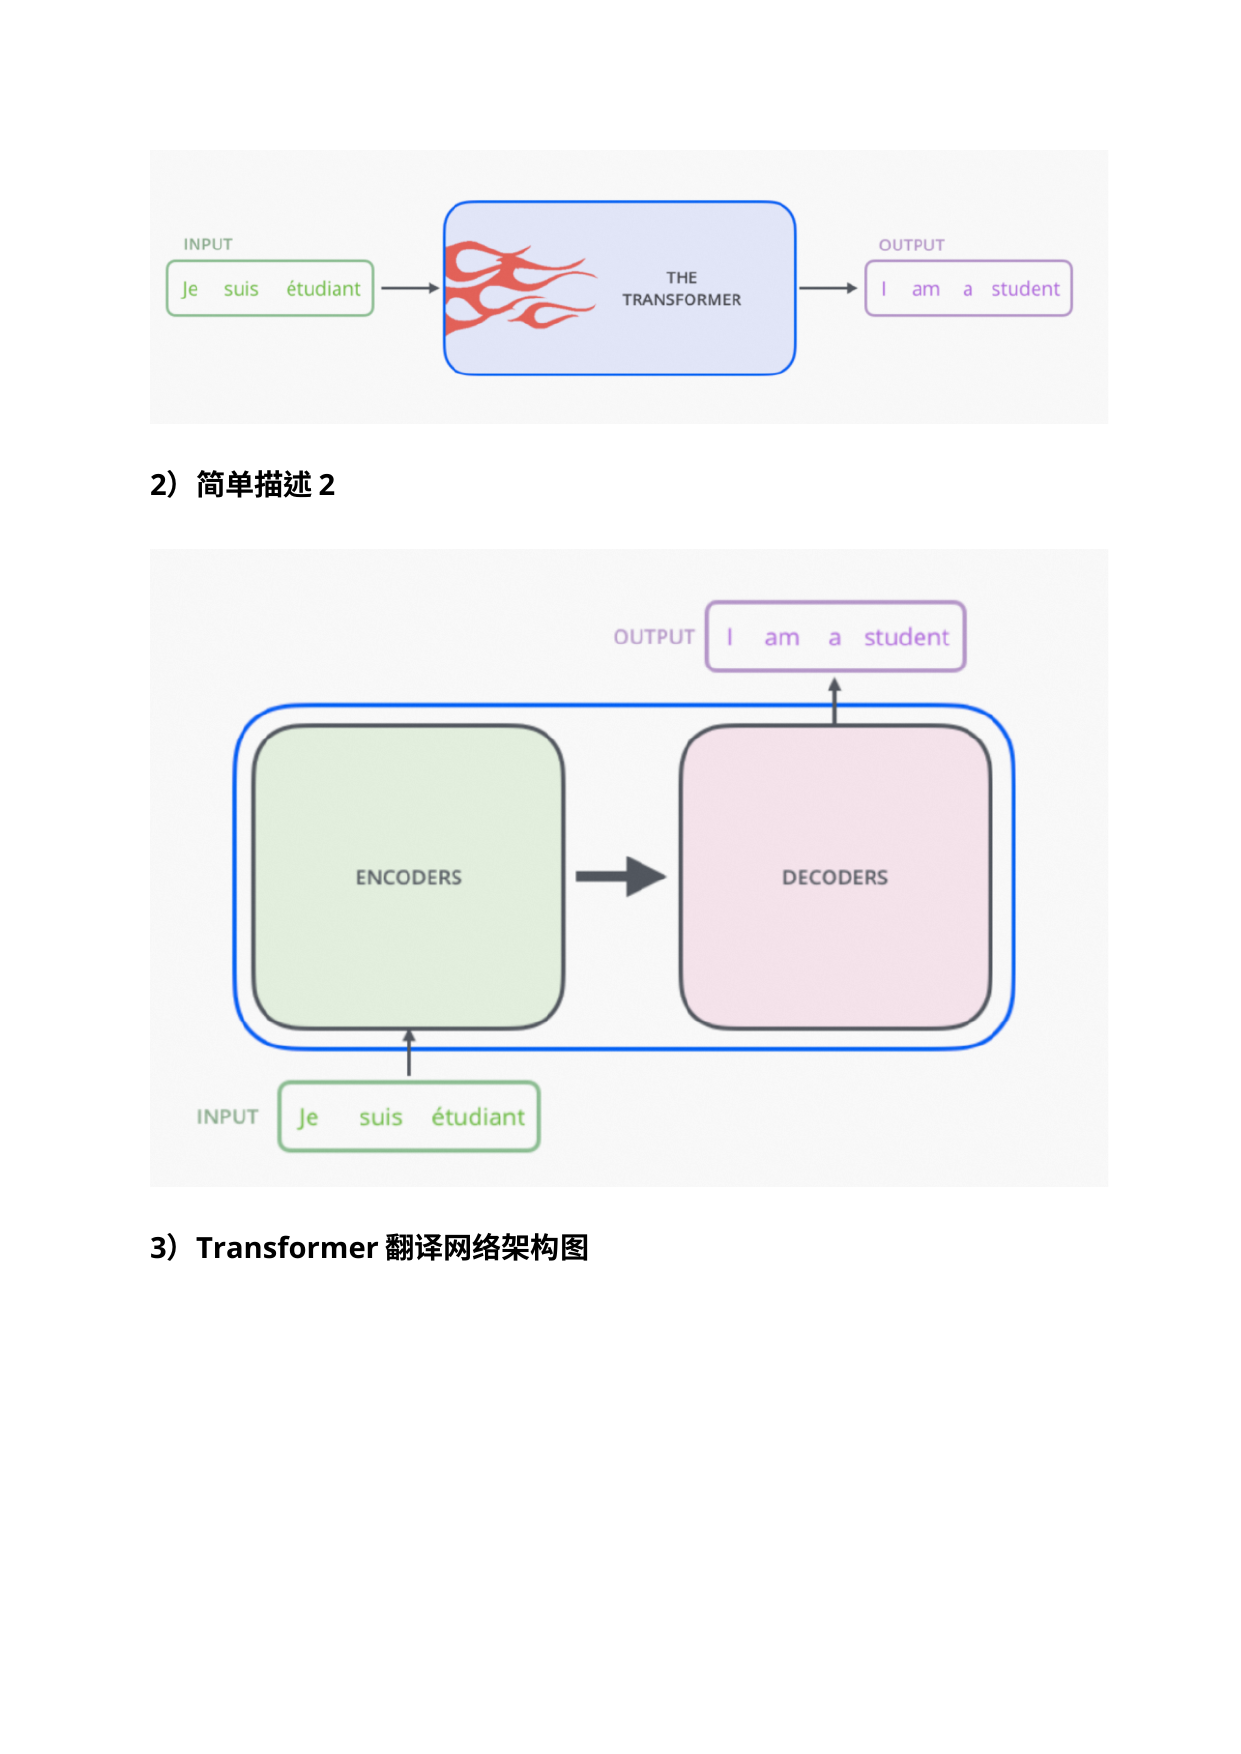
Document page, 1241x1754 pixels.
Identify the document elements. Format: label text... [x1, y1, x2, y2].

picture [150, 549, 1109, 1187]
picture [150, 150, 1109, 424]
text 3）Transformer翻译网络架构图 [150, 1227, 1090, 1267]
text 2）简单描述2 [150, 465, 1090, 504]
